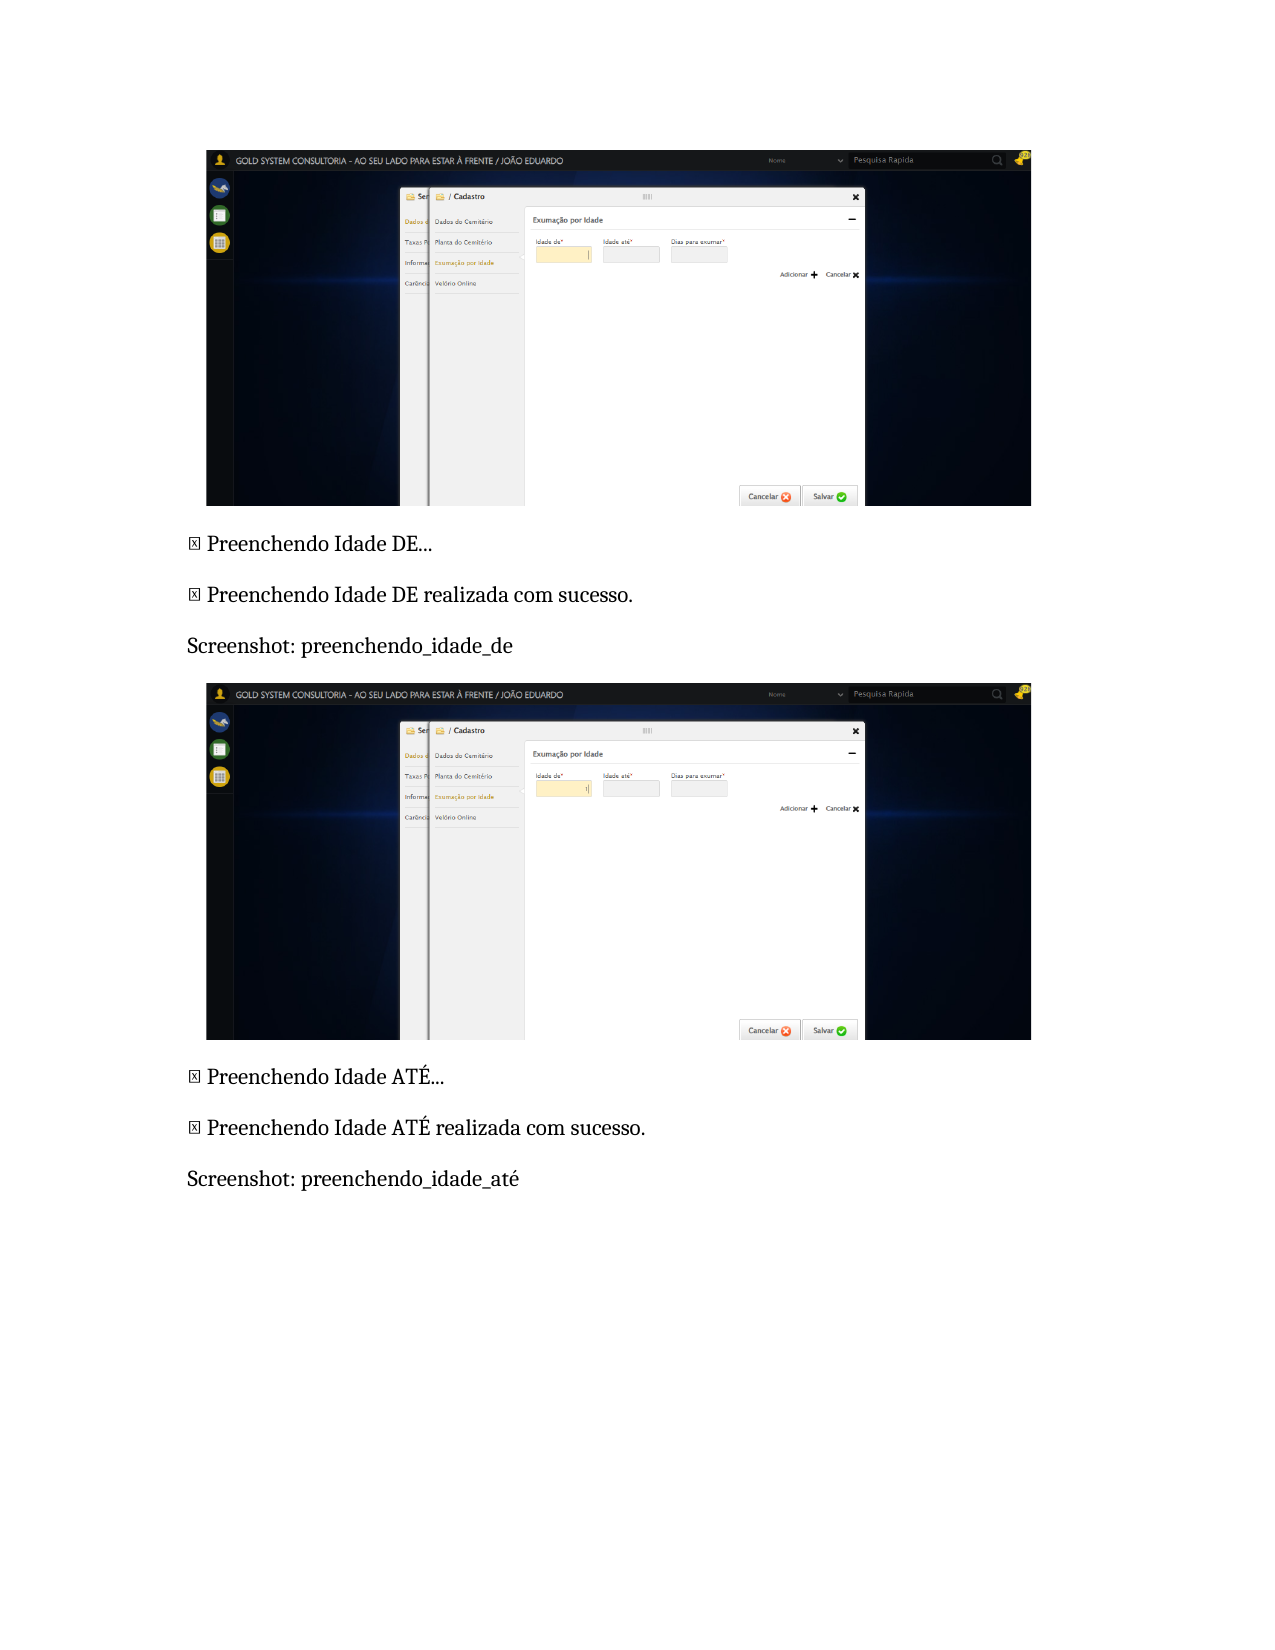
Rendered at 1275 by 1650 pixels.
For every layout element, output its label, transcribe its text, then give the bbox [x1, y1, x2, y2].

text ✅ Preenchendo Idade DE realizada com sucesso. [187, 581, 1087, 608]
picture [206, 150, 1032, 506]
text Screenshot: preenchendo_idade_de [187, 632, 1087, 659]
text Screenshot: preenchendo_idade_até [187, 1166, 1087, 1192]
text ✅ Preenchendo Idade ATÉ realizada com sucesso. [187, 1115, 1087, 1141]
picture [206, 683, 1032, 1040]
text 🔄 Preenchendo Idade DE... [187, 530, 1087, 557]
text 🔄 Preenchendo Idade ATÉ... [187, 1064, 1087, 1090]
